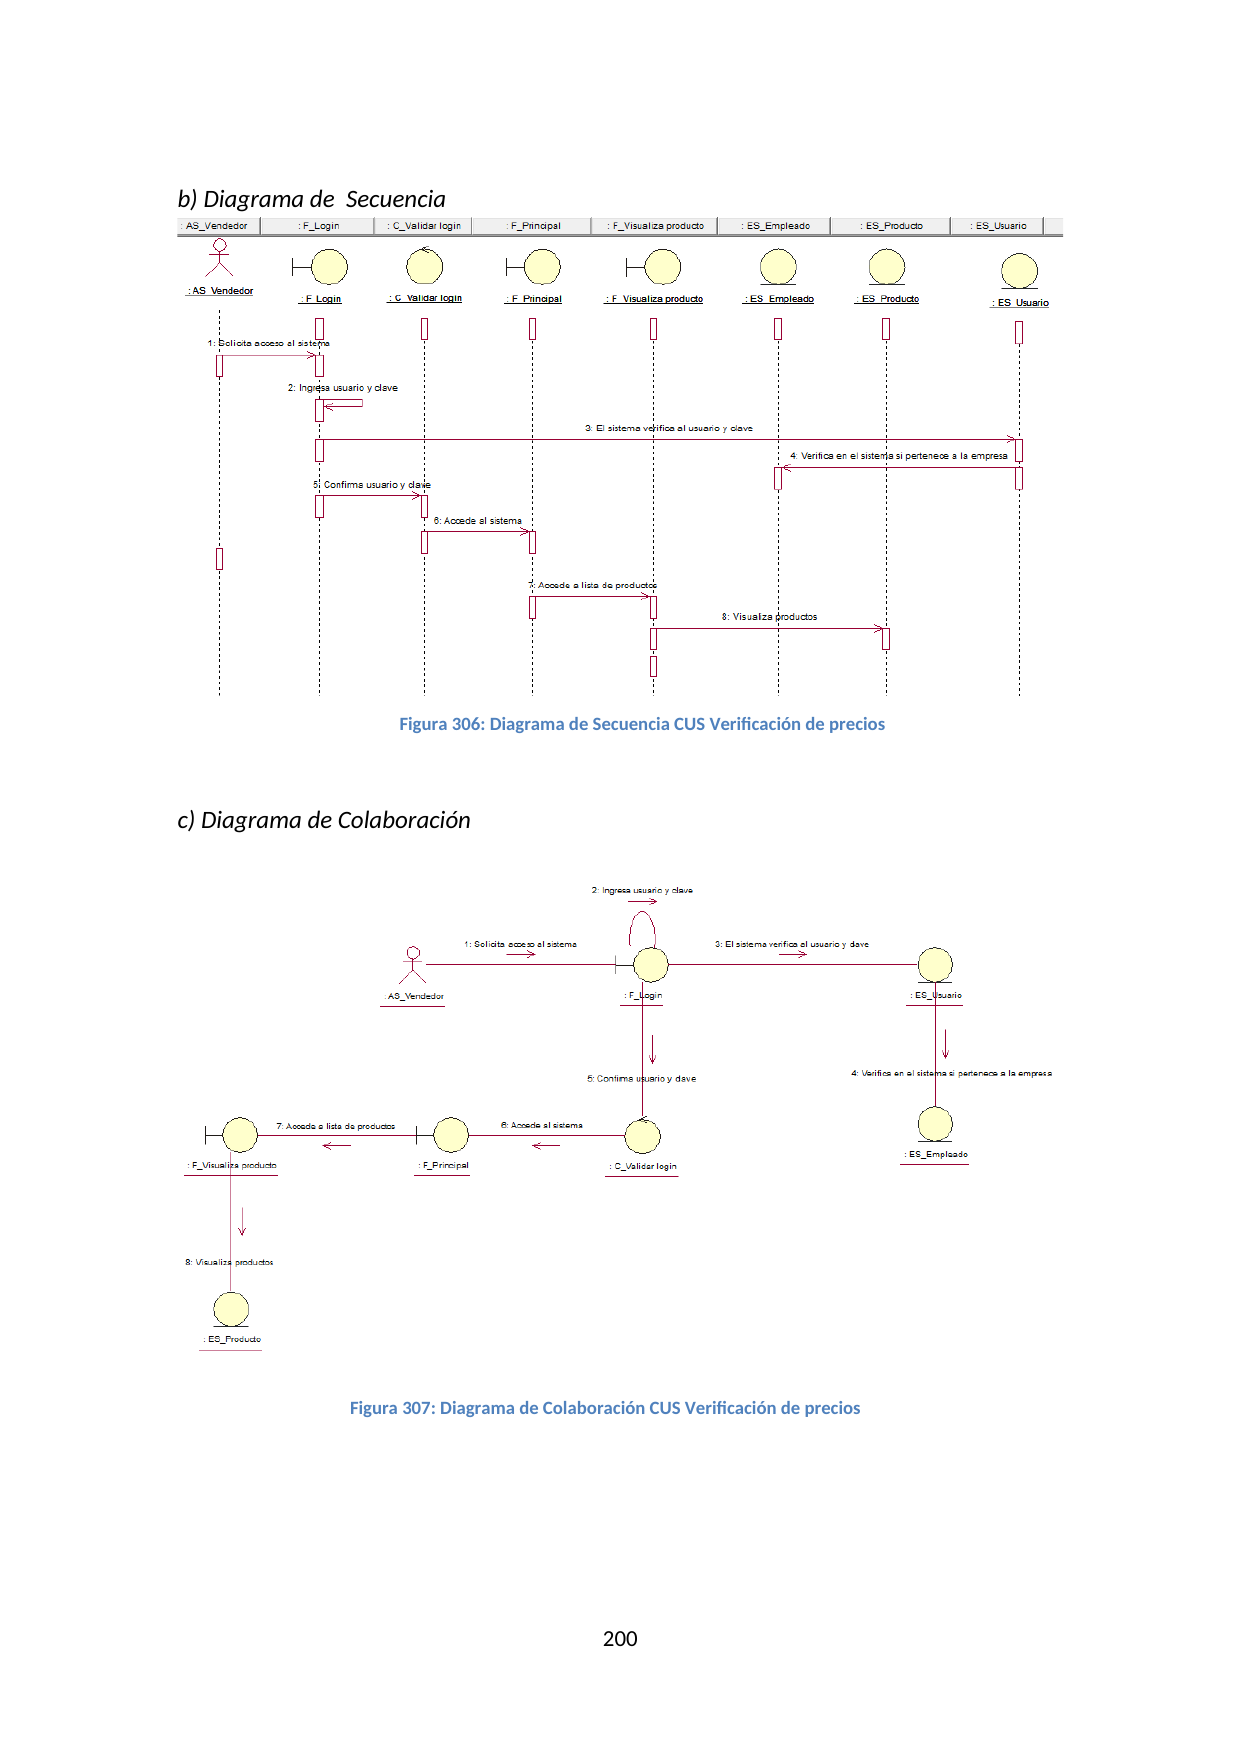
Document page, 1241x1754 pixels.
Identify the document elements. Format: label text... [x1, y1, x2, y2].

picture [177, 217, 1064, 696]
list b) Diagrama de Secuencia [177, 183, 1063, 213]
picture [177, 874, 1064, 1365]
list c) Diagrama de Colaboración [177, 804, 1063, 835]
